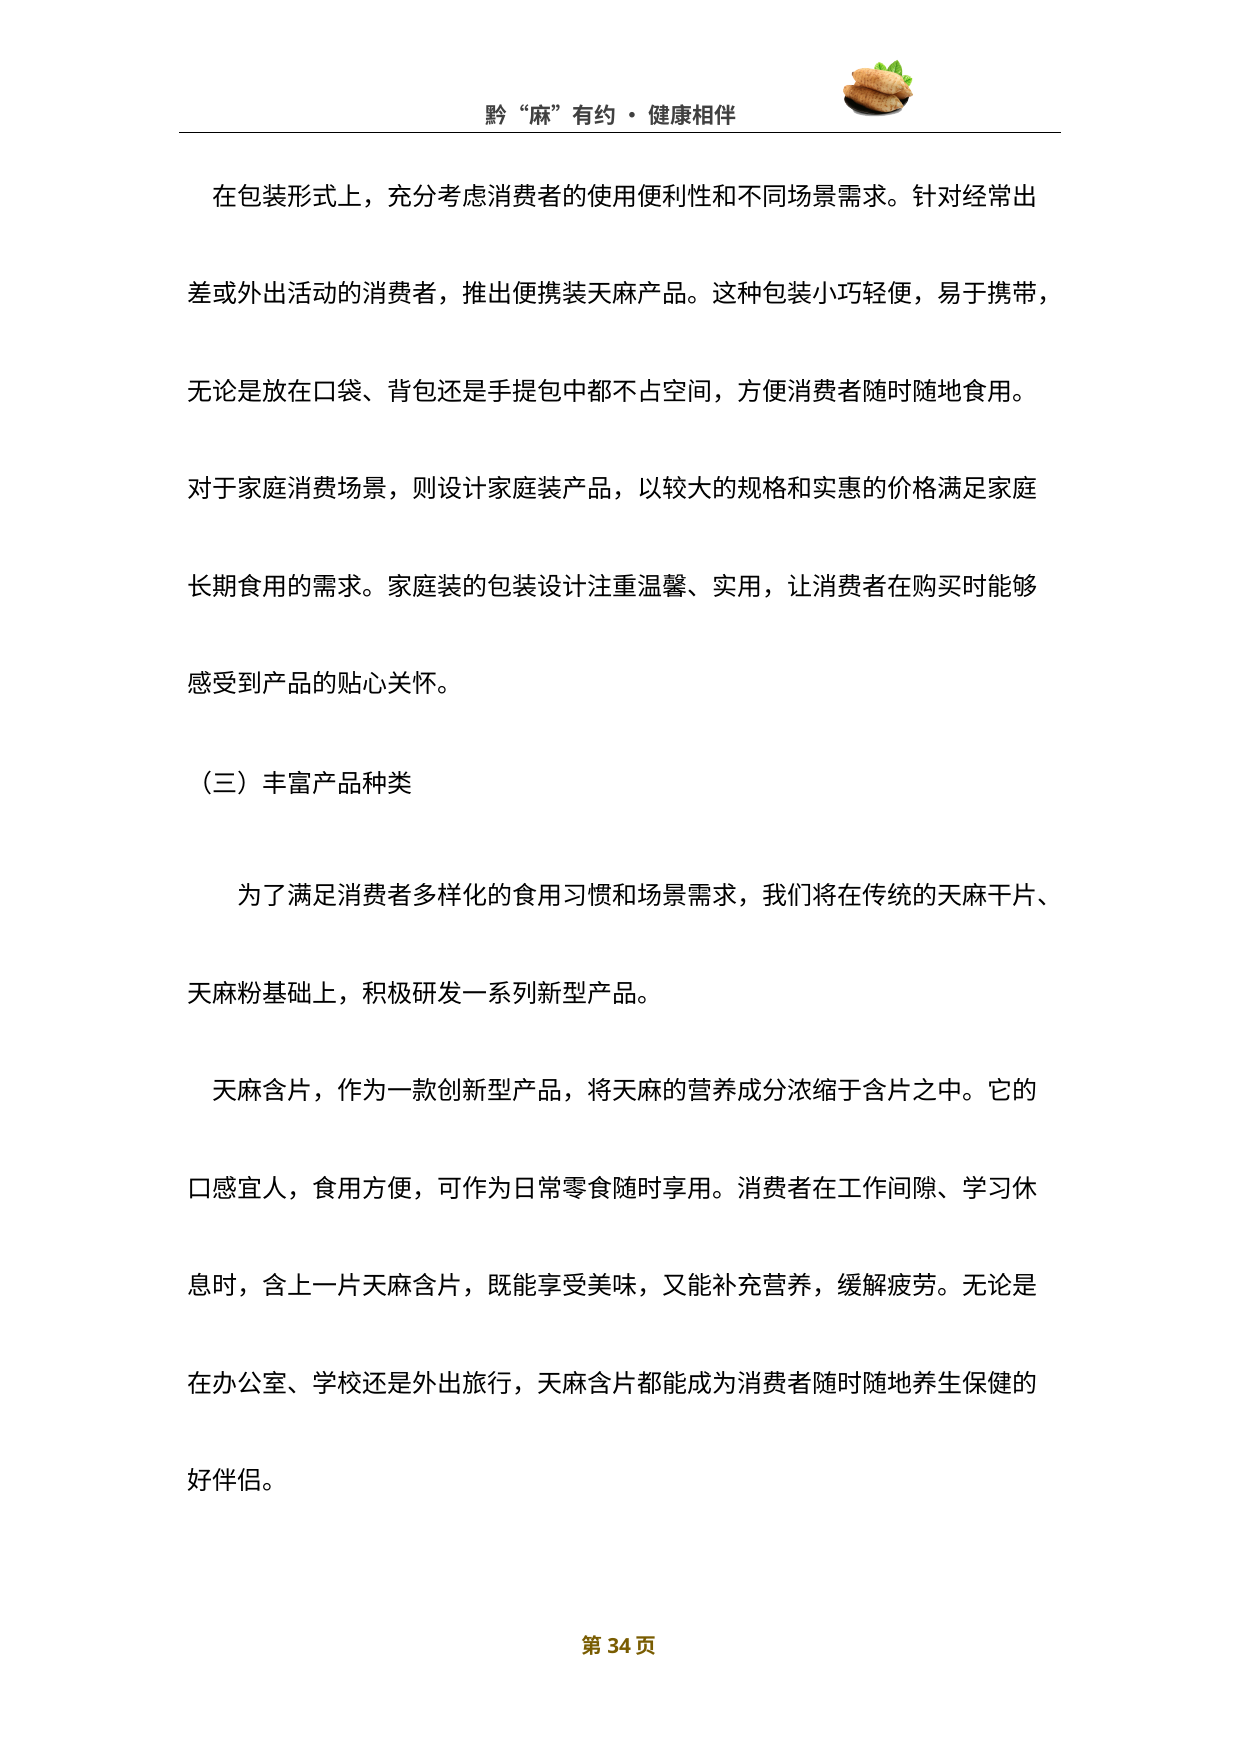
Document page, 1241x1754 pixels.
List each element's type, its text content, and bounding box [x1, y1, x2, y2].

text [187, 861, 1053, 1511]
subtitle （三）丰富产品种类 [187, 749, 1053, 814]
picture [840, 49, 915, 124]
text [187, 162, 1053, 714]
